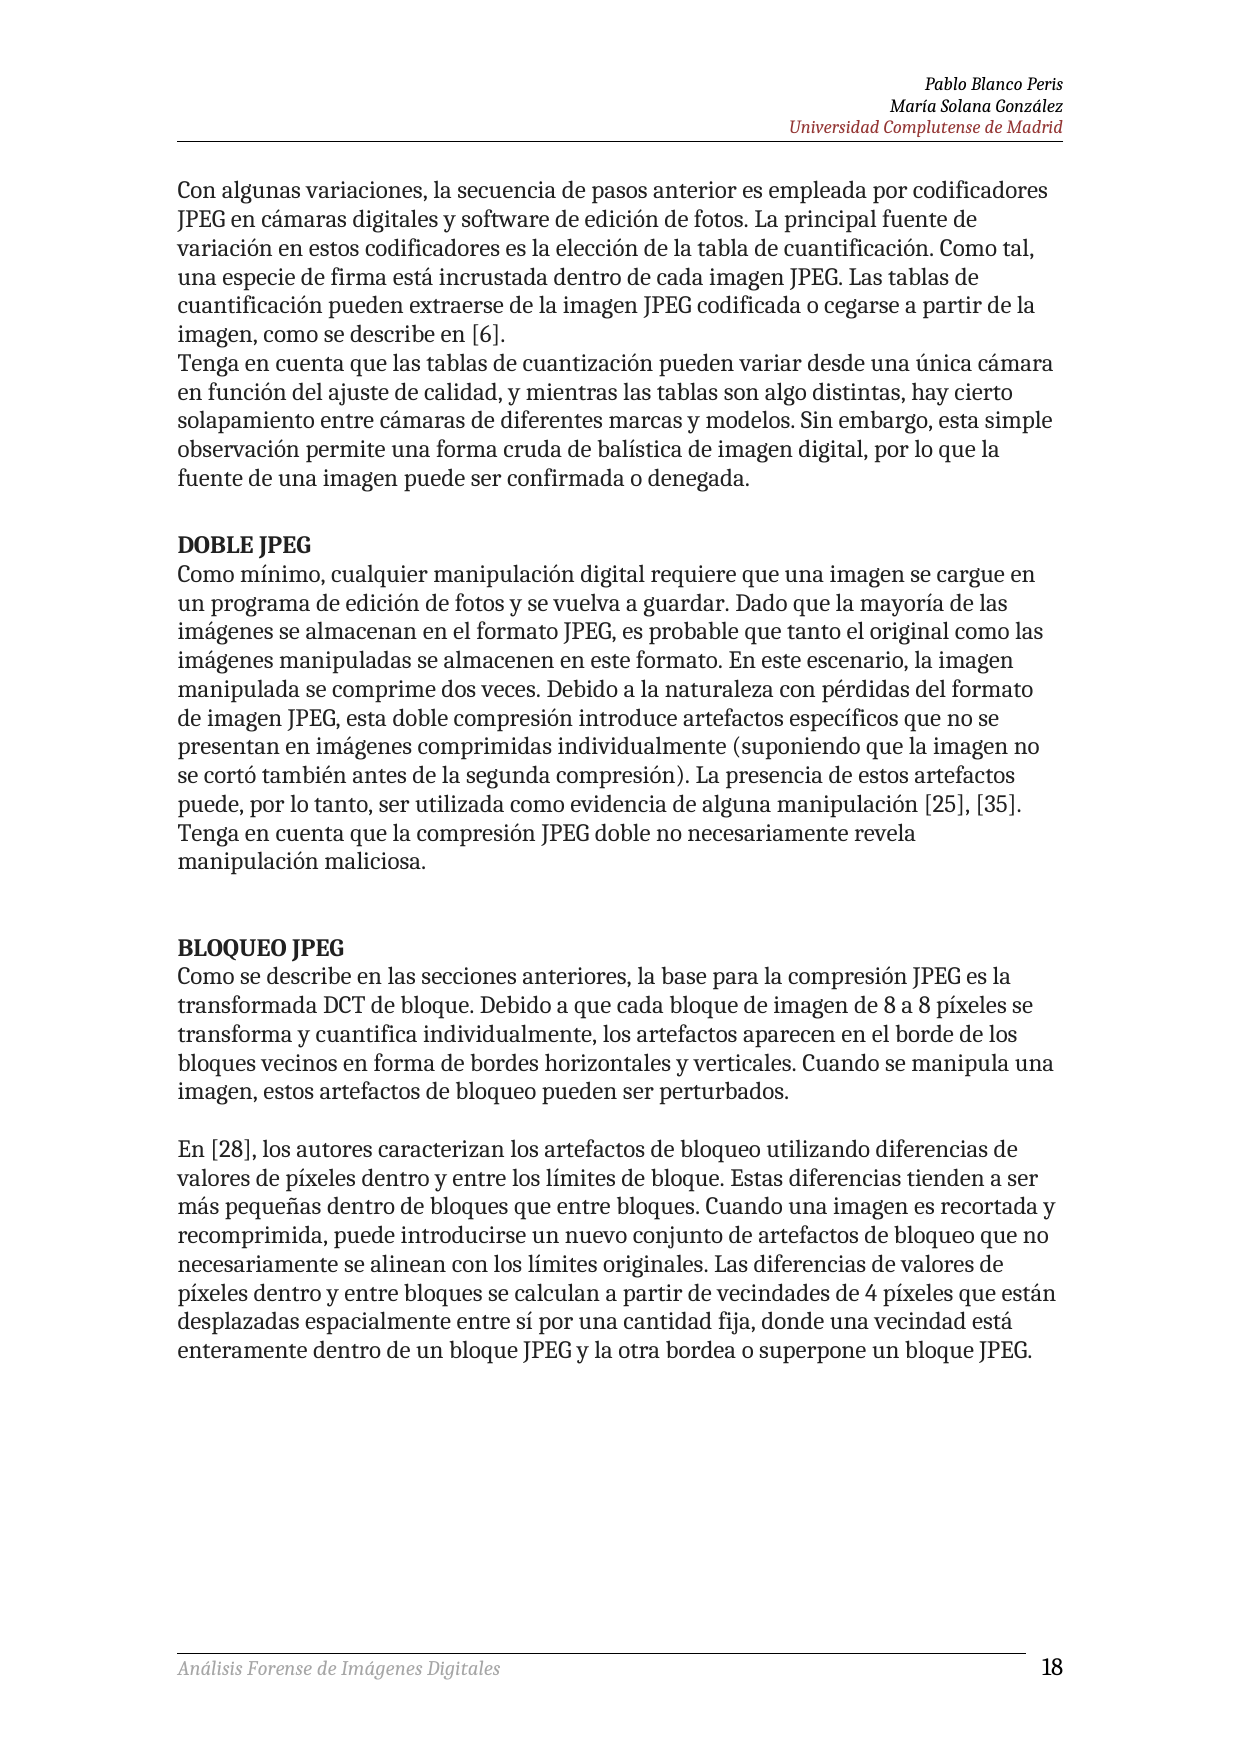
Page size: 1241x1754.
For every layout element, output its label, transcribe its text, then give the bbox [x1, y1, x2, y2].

text En [28], los autores caracterizan los artefactos de bloqueo utilizando diferencias de valores de píxeles dentro y entre los límites de bloque. Estas diferencias tienden a ser más pequeñas dentro de bloques que entre bloques. Cuando una imagen es recortada y recomprimida, puede introducirse un nuevo conjunto de artefactos de bloqueo que no necesariamente se alinean con los límites originales. Las diferencias de valores de píxeles dentro y entre bloques se calculan a partir de vecindades de 4 píxeles que están desplazadas espacialmente entre sí por una cantidad fija, donde una vecindad está enteramente dentro de un bloque JPEG y la otra bordea o superpone un bloque JPEG. [177, 1135, 1063, 1365]
text DOBLE JPEG [177, 531, 1063, 560]
text Como se describe en las secciones anteriores, la base para la compresión JPEG es la transformada DCT de bloque. Debido a que cada bloque de imagen de 8 a 8 píxeles se transforma y cuantifica individualmente, los artefactos aparecen en el borde de los bloques vecinos en forma de bordes horizontales y verticales. Cuando se manipula una imagen, estos artefactos de bloqueo pueden ser perturbados. [177, 962, 1063, 1106]
text Tenga en cuenta que las tablas de cuantización pueden variar desde una única cámara en función del ajuste de calidad, y mientras las tablas son algo distintas, hay cierto solapamiento entre cámaras de diferentes marcas y modelos. Sin embargo, esta simple observación permite una forma cruda de balística de imagen digital, por lo que la fuente de una imagen puede ser confirmada o denegada. [177, 349, 1063, 493]
text Con algunas variaciones, la secuencia de pasos anterior es empleada por codificadores JPEG en cámaras digitales y software de edición de fotos. La principal fuente de variación en estos codificadores es la elección de la tabla de cuantificación. Como tal, una especie de firma está incrustada dentro de cada imagen JPEG. Las tablas de cuantificación pueden extraerse de la imagen JPEG codificada o cegarse a partir de la imagen, como se describe en [6]. [177, 176, 1063, 349]
text Como mínimo, cualquier manipulación digital requiere que una imagen se cargue en un programa de edición de fotos y se vuelva a guardar. Dado que la mayoría de las imágenes se almacenan en el formato JPEG, es probable que tanto el original como las imágenes manipuladas se almacenen en este formato. En este escenario, la imagen manipulada se comprime dos veces. Debido a la naturaleza con pérdidas del formato de imagen JPEG, esta doble compresión introduce artefactos específicos que no se presentan en imágenes comprimidas individualmente (suponiendo que la imagen no se cortó también antes de la segunda compresión). La presencia de estos artefactos puede, por lo tanto, ser utilizada como evidencia de alguna manipulación [25], [35]. Tenga en cuenta que la compresión JPEG doble no necesariamente revela manipulación maliciosa. [177, 560, 1063, 876]
text BLOQUEO JPEG [177, 933, 1063, 962]
